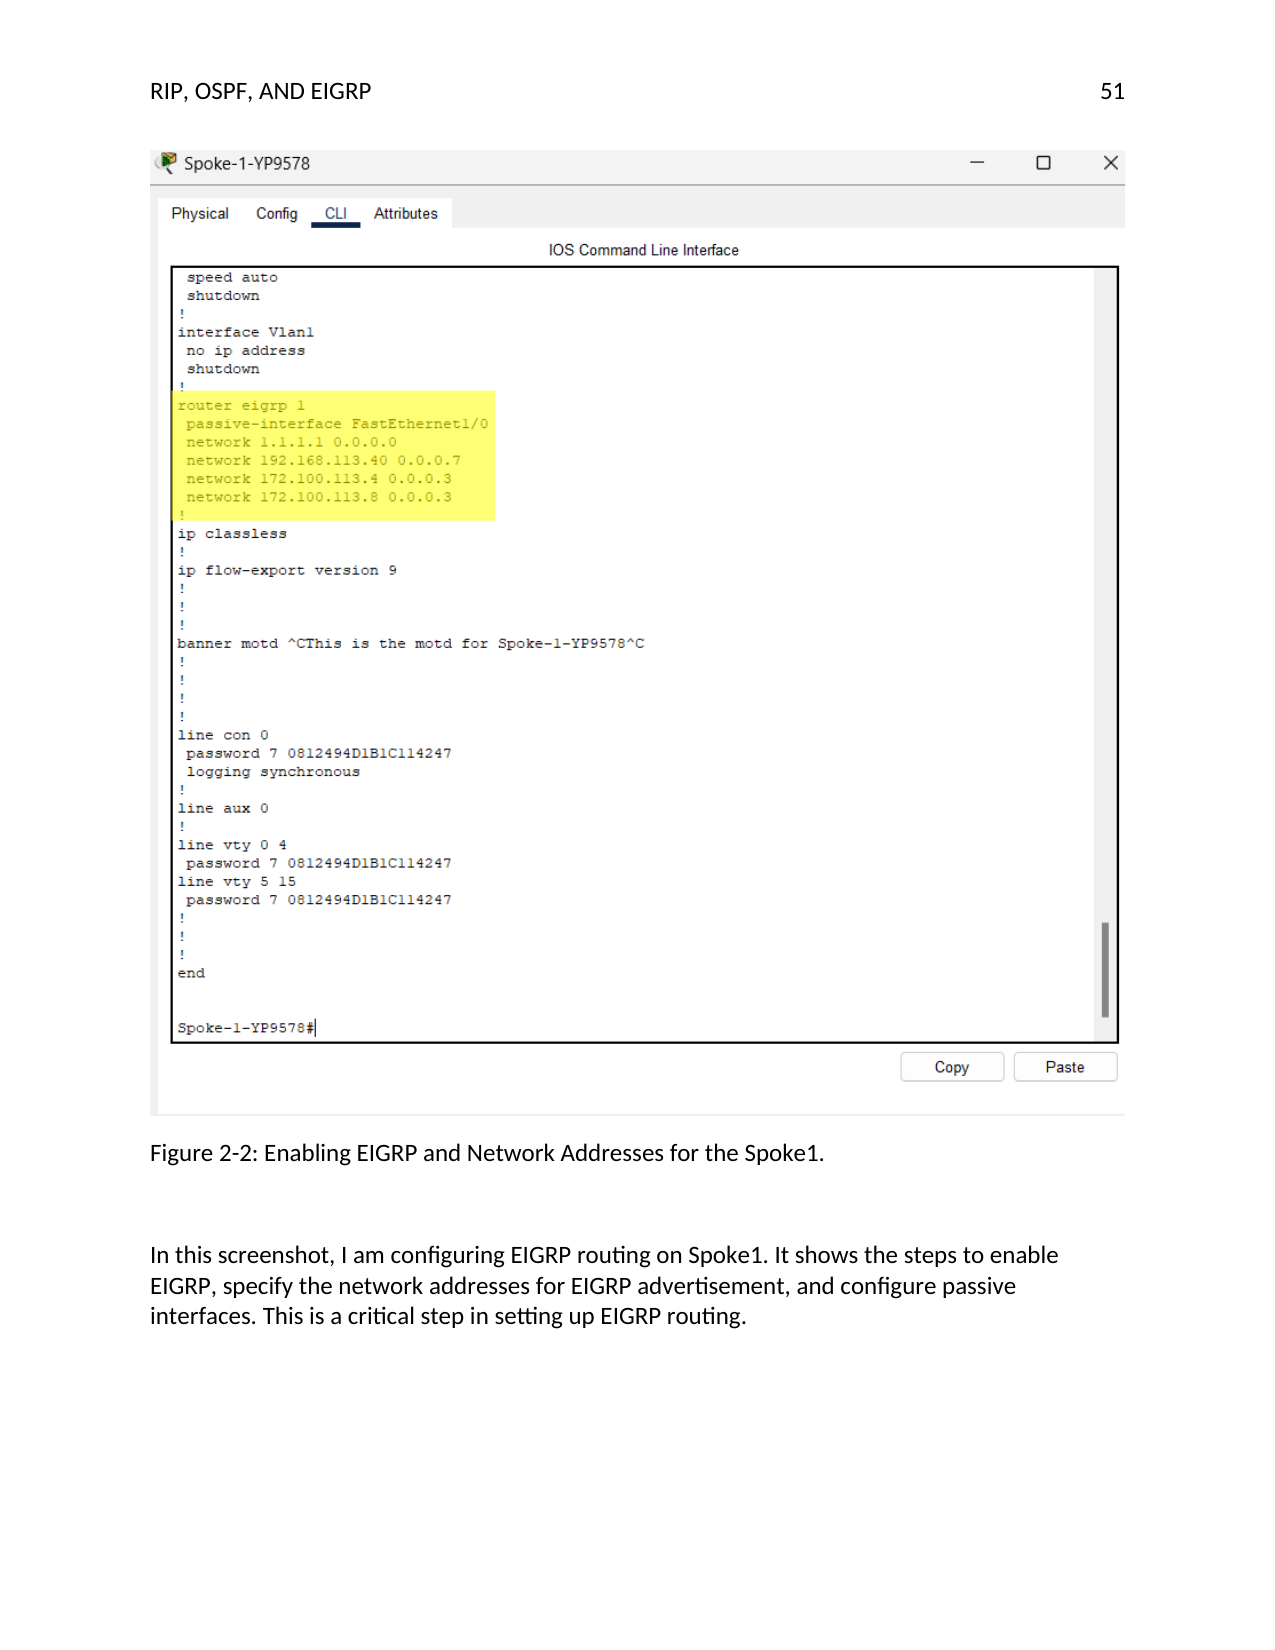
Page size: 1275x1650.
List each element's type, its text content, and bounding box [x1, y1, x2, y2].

text In this screenshot, I am configuring EIGRP routing on Spoke1. It shows the steps to enable EIGRP, specify the network addresses for EIGRP advertisement, and configure passive interfaces. This is a critical step in setting up EIGRP routing. [150, 1239, 1125, 1331]
text Figure 2-2: Enabling EIGRP and Network Addresses for the Spoke1. [150, 1137, 1125, 1167]
picture [150, 150, 1125, 1116]
